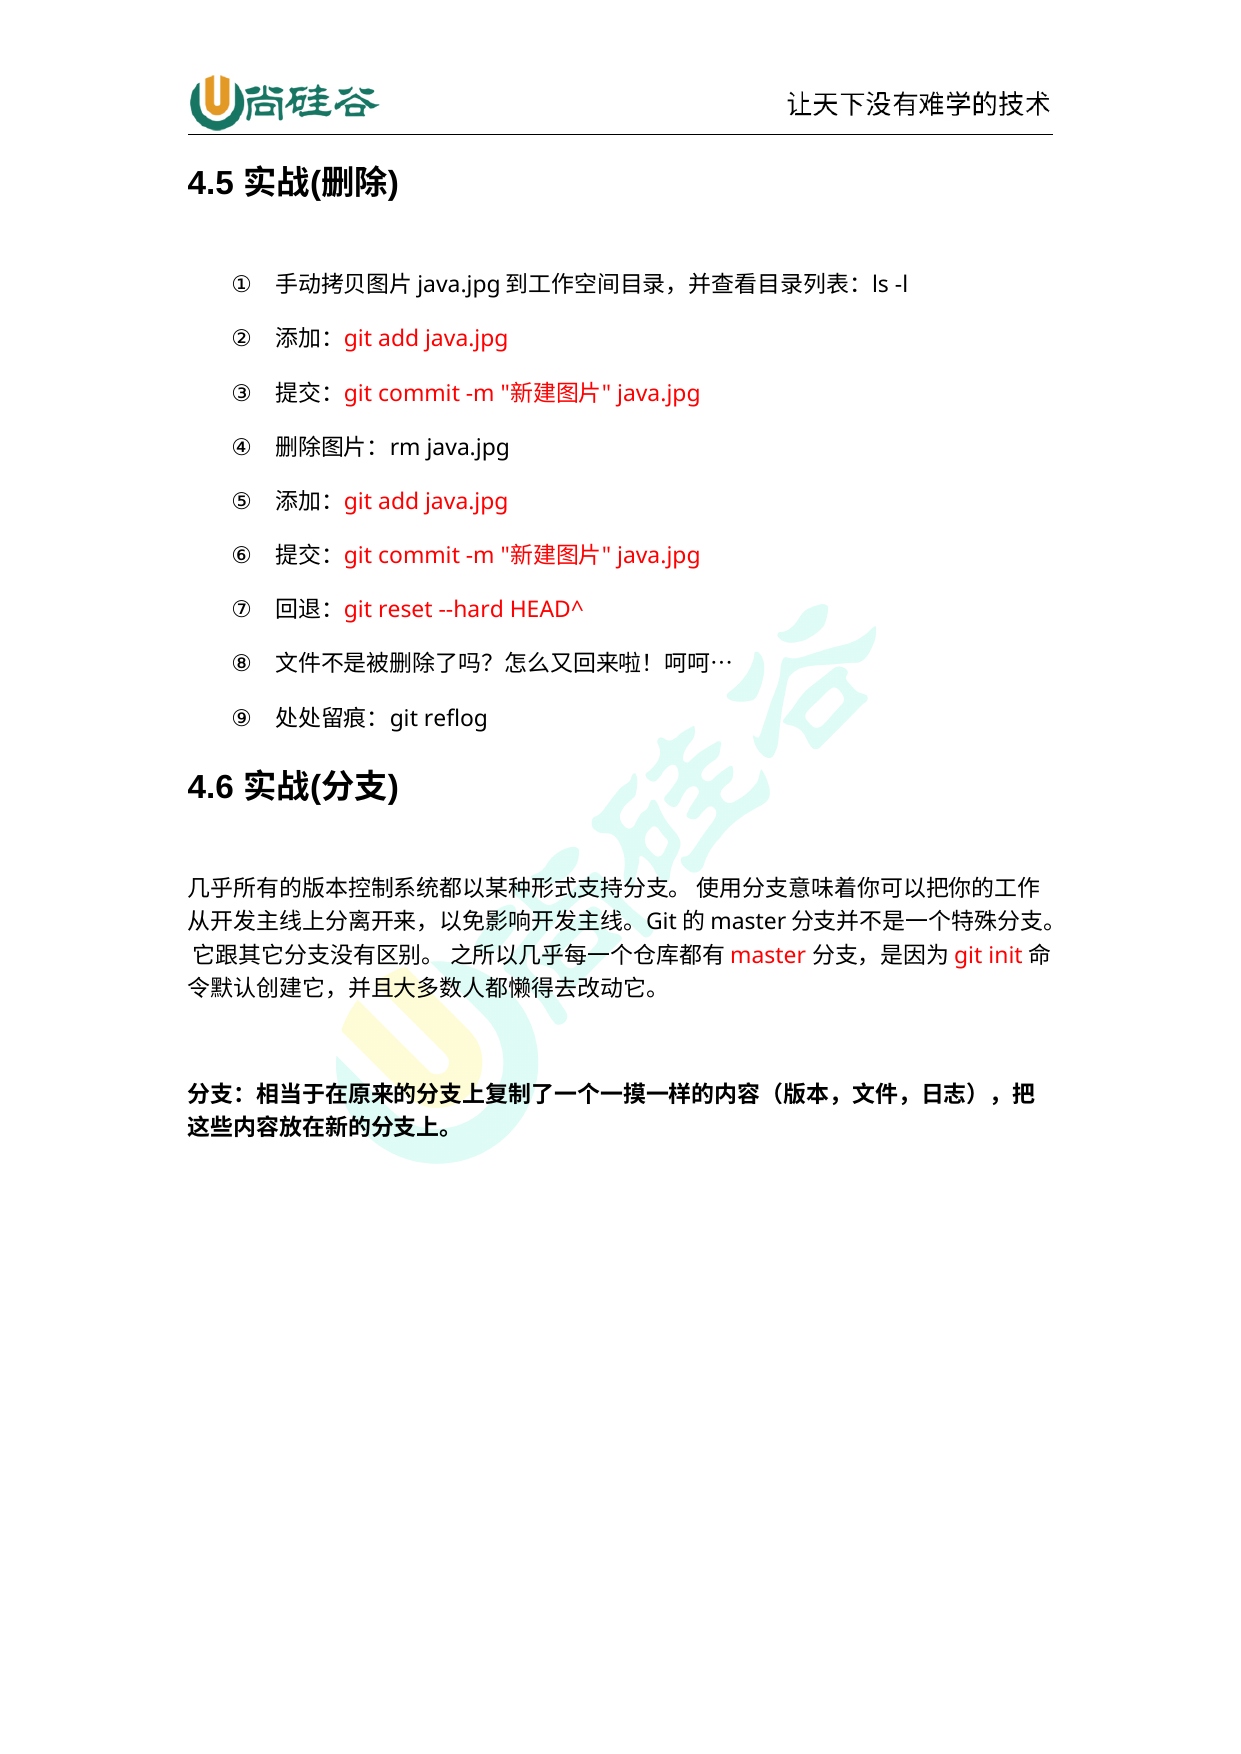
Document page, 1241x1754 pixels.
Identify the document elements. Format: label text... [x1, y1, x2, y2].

list 回退：git reset --hard HEAD^ [231, 591, 1053, 624]
list 添加：git add java.jpg [231, 483, 1053, 516]
list 添加：git add java.jpg [231, 320, 1053, 354]
list 文件不是被删除了吗？怎么又回来啦！呵呵… [231, 645, 1053, 679]
list 提交：git commit -m "新建图片" java.jpg [231, 537, 1053, 570]
picture [187, 73, 1053, 132]
list 删除图片：rm java.jpg [231, 429, 1053, 462]
subtitle 4.5 实战(删除) [187, 156, 1053, 204]
list 手动拷贝图片java.jpg到工作空间目录，并查看目录列表：ls -l [231, 266, 1053, 299]
list 提交：git commit -m "新建图片" java.jpg [231, 374, 1053, 408]
subtitle 4.6 实战(分支) [187, 760, 1053, 808]
text 几乎所有的版本控制系统都以某种形式支持分支。 使用分支意味着你可以把你的工作从开发主线上分离开来，以免影响开发主线。Git 的master分支并不是一个特殊分支。 它跟其它分支没有区别。 之所以几乎每一个仓库都有 master 分支，是因为git init 命令默认创建它，并且大多数人都懒得去改动它。 [187, 870, 1053, 1003]
text 分支：相当于在原来的分支上复制了一个一摸一样的内容（版本，文件，日志），把这些内容放在新的分支上。 [187, 1076, 1053, 1142]
list 处处留痕：git reflog [231, 699, 1053, 733]
